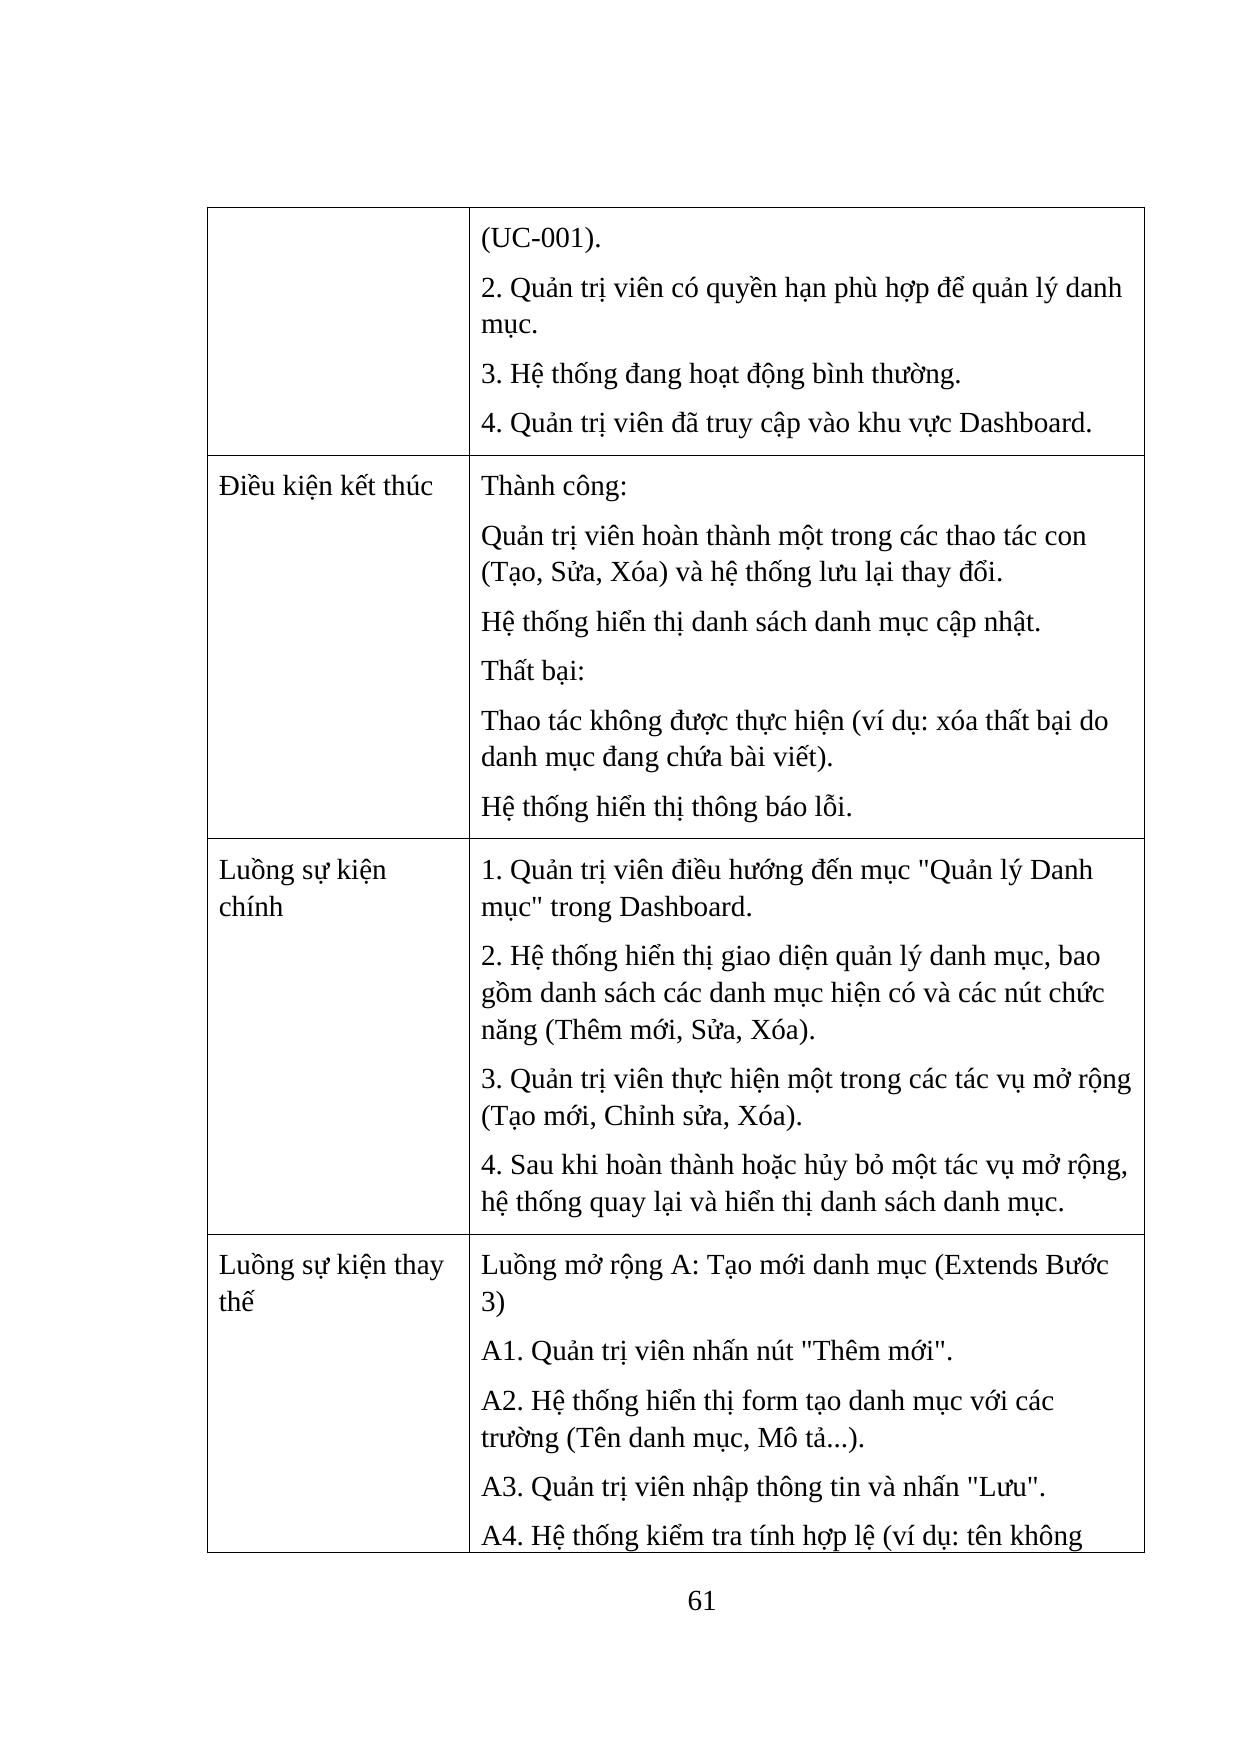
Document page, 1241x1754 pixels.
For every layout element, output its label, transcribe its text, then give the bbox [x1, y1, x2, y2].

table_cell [470, 208, 1144, 455]
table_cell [470, 1235, 1144, 1552]
table_cell 1. Quản trị viên điều hướng đến mục "Quản lý Danh mục" trong Dashboard. 2. Hệ thống hiển thị giao diện quản lý danh mục, bao gồm danh sách các danh mục hiện có và các nút chức năng (Thêm mới, Sửa, Xóa). 3. Quản trị viên thực hiện một trong các tác vụ mở rộng (Tạo mới, Chỉnh sửa, Xóa). 4. Sau khi hoàn thành hoặc hủy bỏ một tác vụ mở rộng, hệ thống quay lại và hiển thị danh sách danh mục. [470, 839, 1144, 1234]
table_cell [208, 208, 469, 455]
table_cell Điều kiện kết thúc [208, 456, 469, 838]
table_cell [208, 1235, 469, 1552]
table_cell Luồng sự kiện chính [208, 839, 469, 1234]
table_cell Thành công: Quản trị viên hoàn thành một trong các thao tác con (Tạo, Sửa, Xóa) và hệ thống lưu lại thay đổi. Hệ thống hiển thị danh sách danh mục cập nhật. Thất bại: Thao tác không được thực hiện (ví dụ: xóa thất bại do danh mục đang chứa bài viết). Hệ thống hiển thị thông báo lỗi. [470, 456, 1144, 838]
